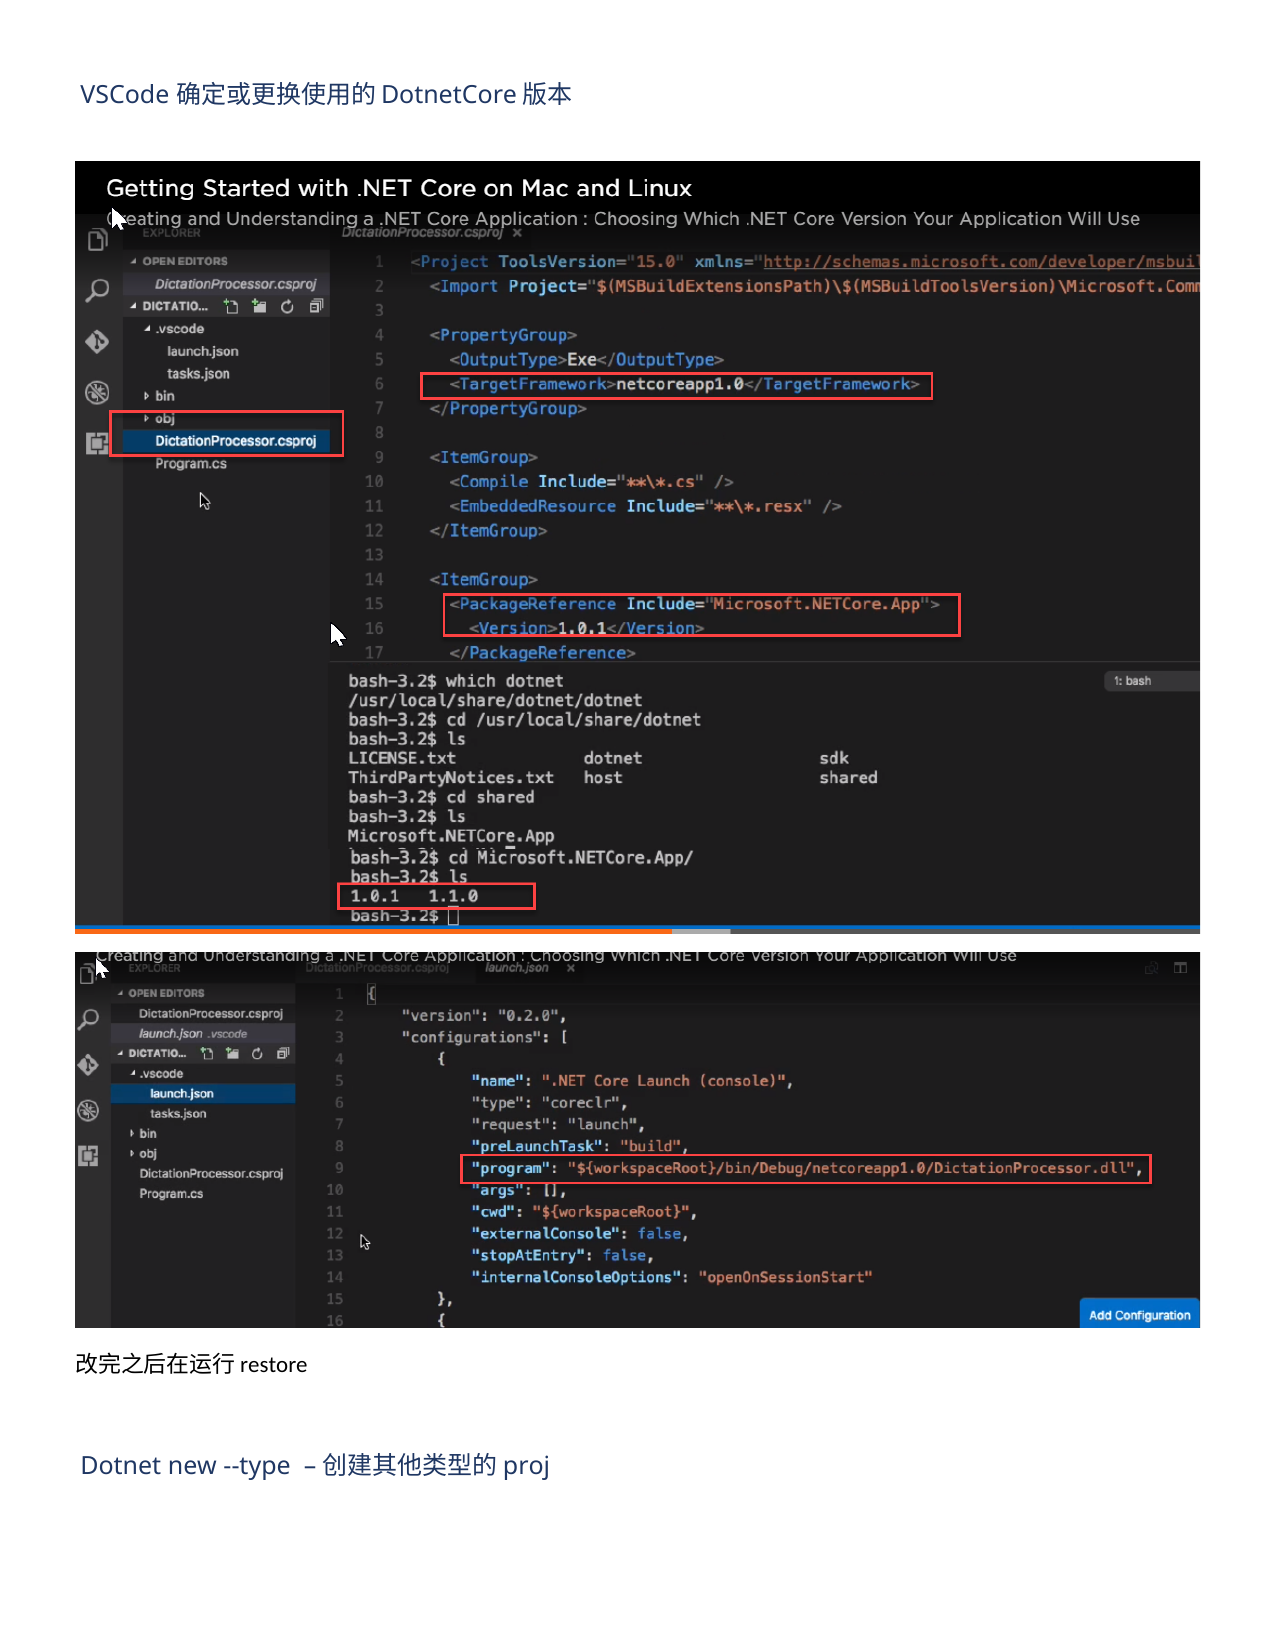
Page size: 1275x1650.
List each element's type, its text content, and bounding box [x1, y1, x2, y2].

picture [75, 161, 1200, 934]
picture [75, 952, 1200, 1328]
text 改完之后在运行restore [75, 1346, 1200, 1379]
subtitle VSCode 确定或更换使用的DotnetCore版本 [80, 75, 1200, 111]
subtitle Dotnet new --type – 创建其他类型的proj [80, 1446, 1200, 1482]
